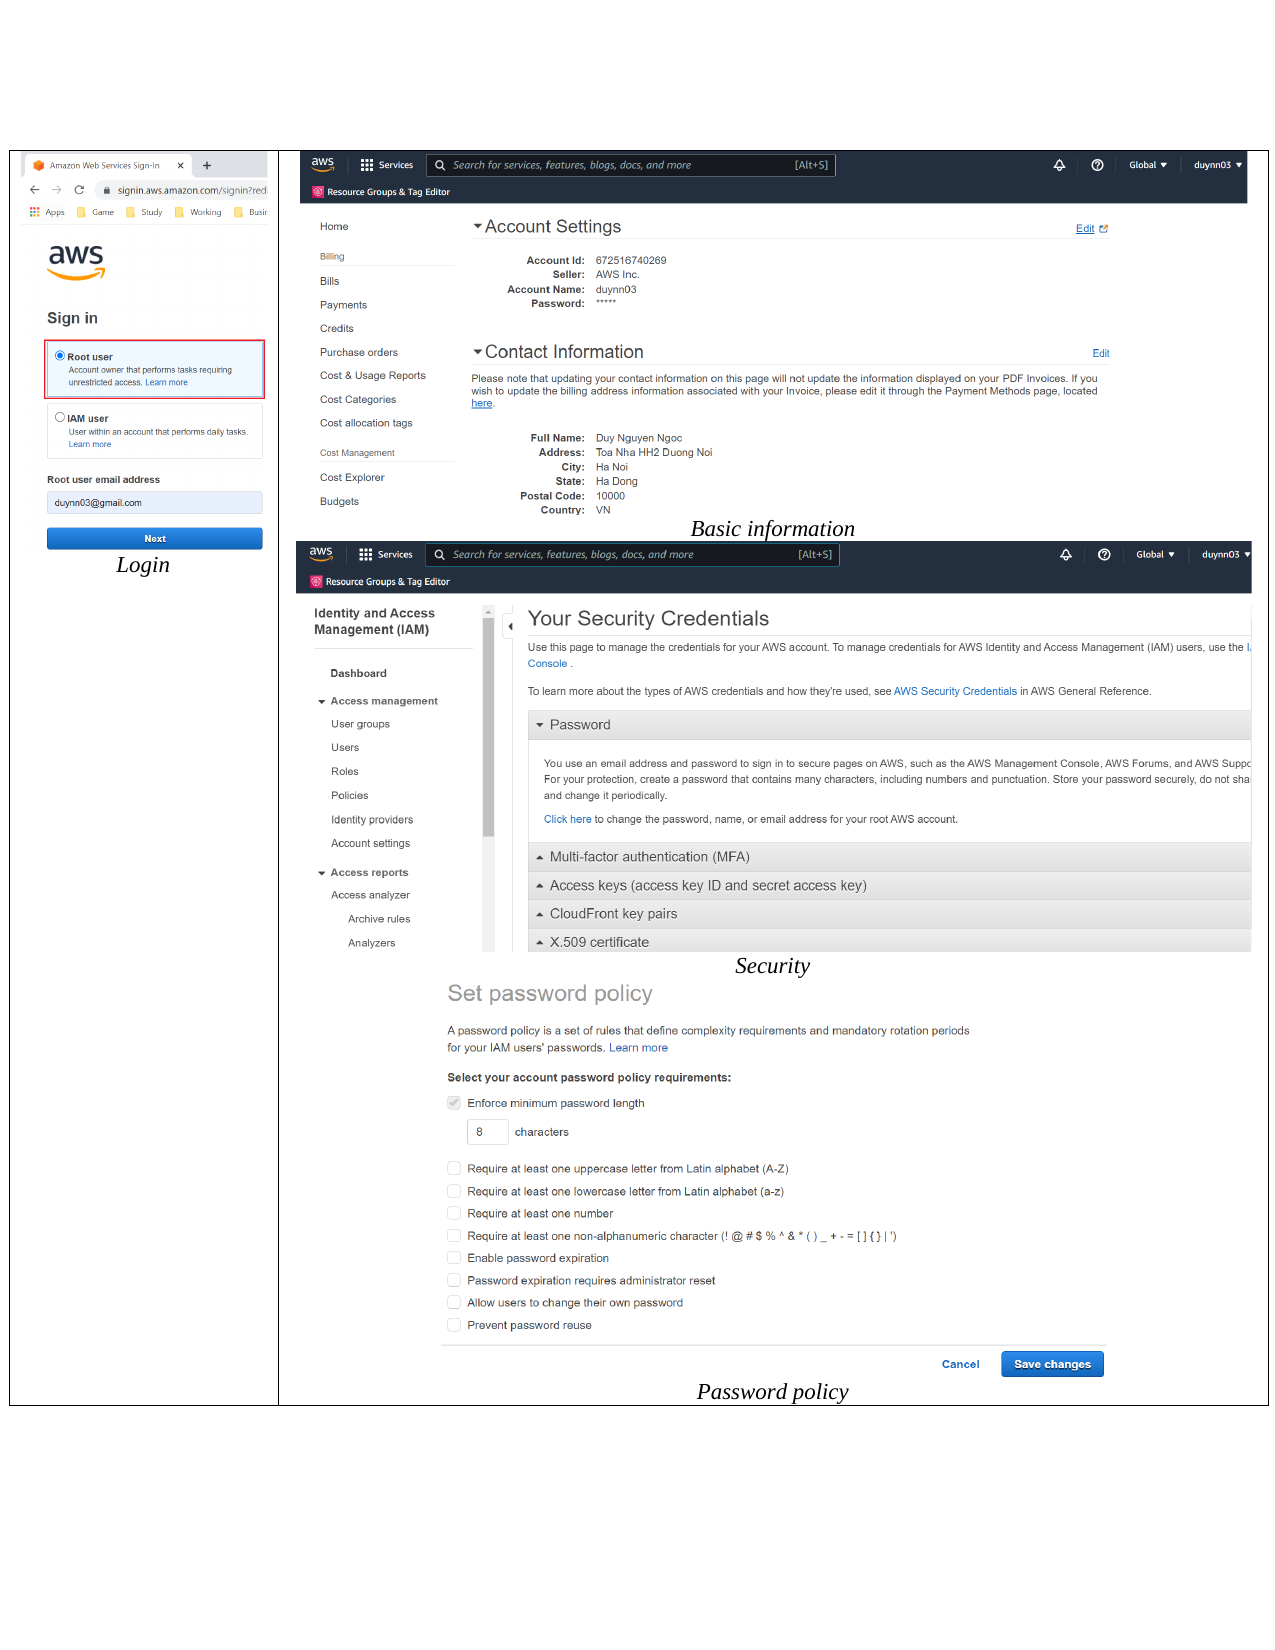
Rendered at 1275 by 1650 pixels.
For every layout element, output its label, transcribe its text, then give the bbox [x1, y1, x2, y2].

picture [20, 151, 268, 552]
picture [296, 541, 1252, 952]
picture [441, 978, 1107, 1379]
picture [300, 151, 1248, 515]
table_header Login [10, 151, 278, 1405]
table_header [279, 151, 1268, 1405]
